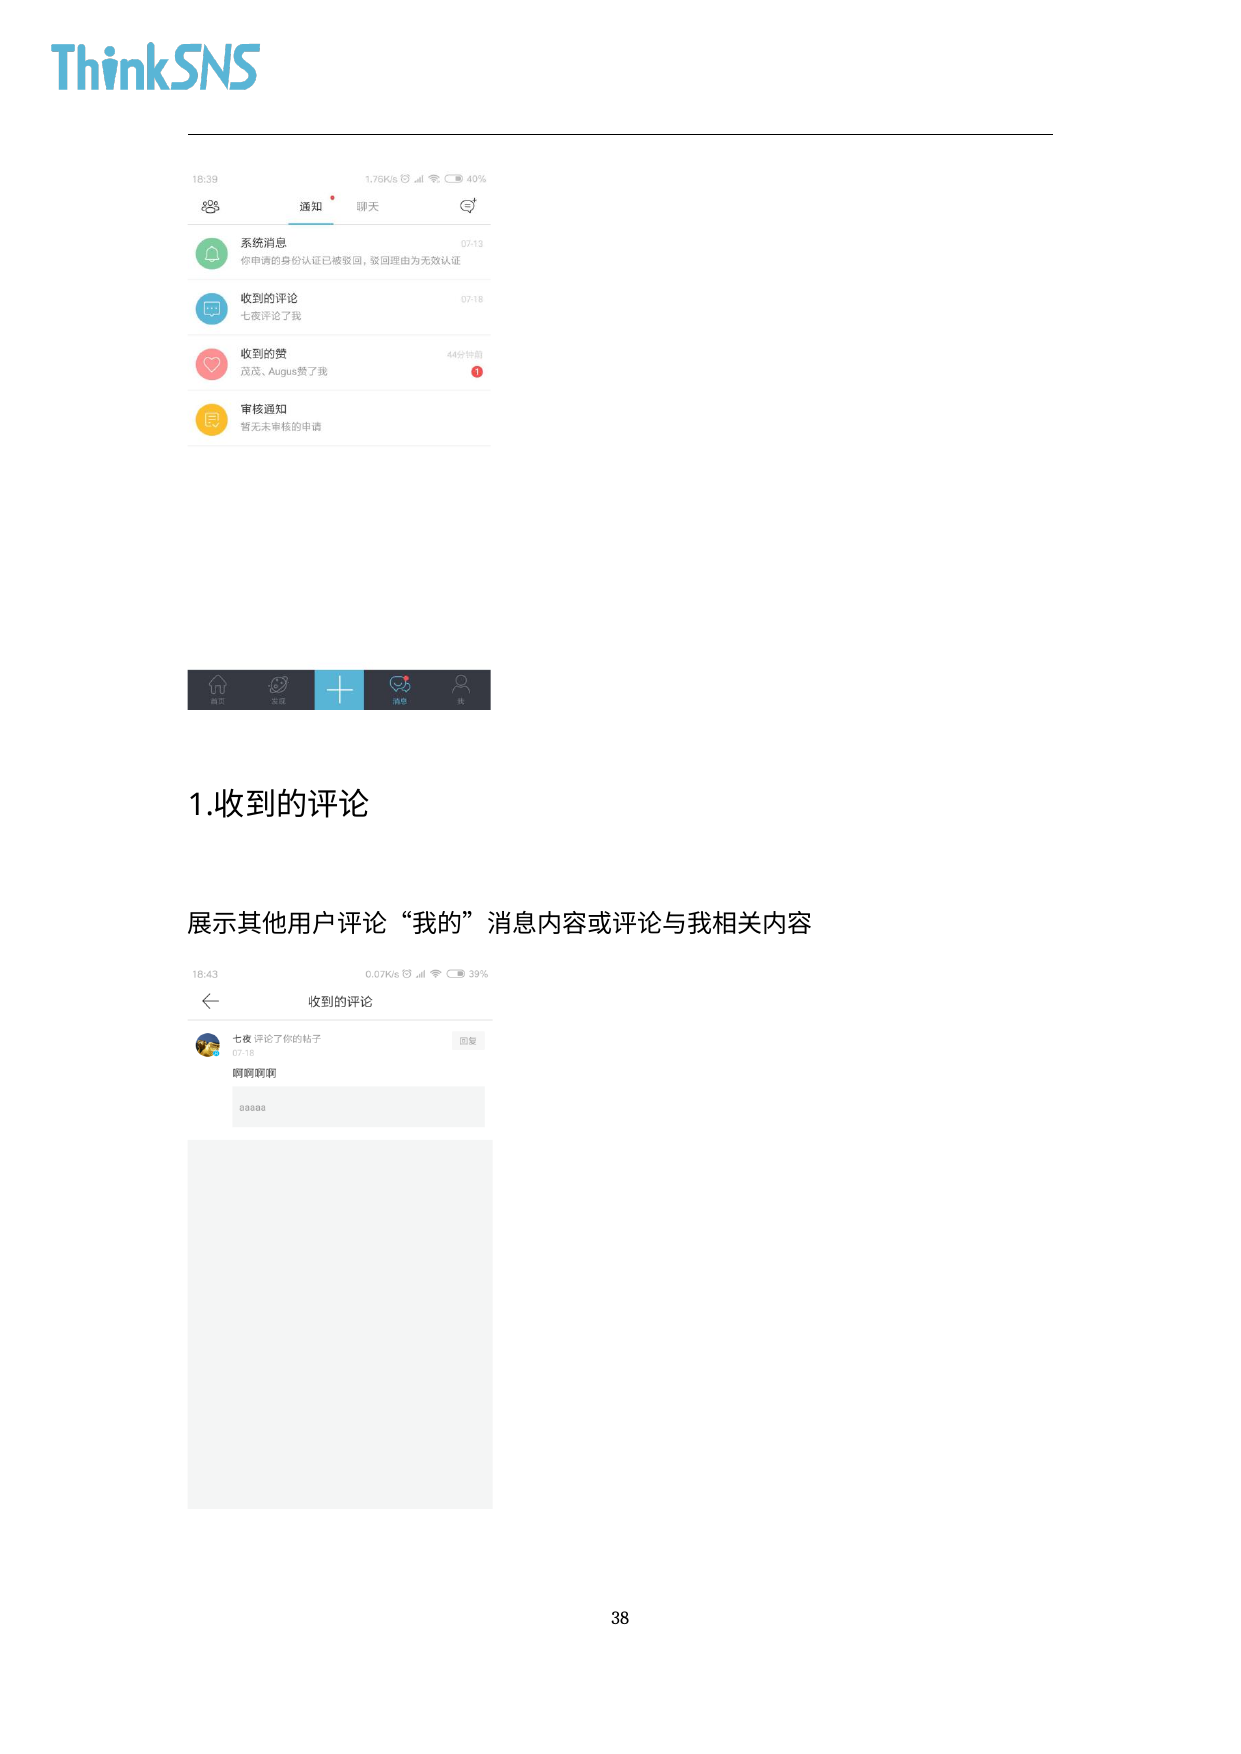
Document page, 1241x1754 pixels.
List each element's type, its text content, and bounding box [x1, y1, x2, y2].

text 展示其他用户评论“我的”消息内容或评论与我相关内容 [187, 902, 1053, 941]
subtitle 1.收到的评论 [187, 762, 1053, 841]
picture [42, 40, 268, 94]
picture [187, 170, 491, 710]
picture [187, 965, 493, 1509]
